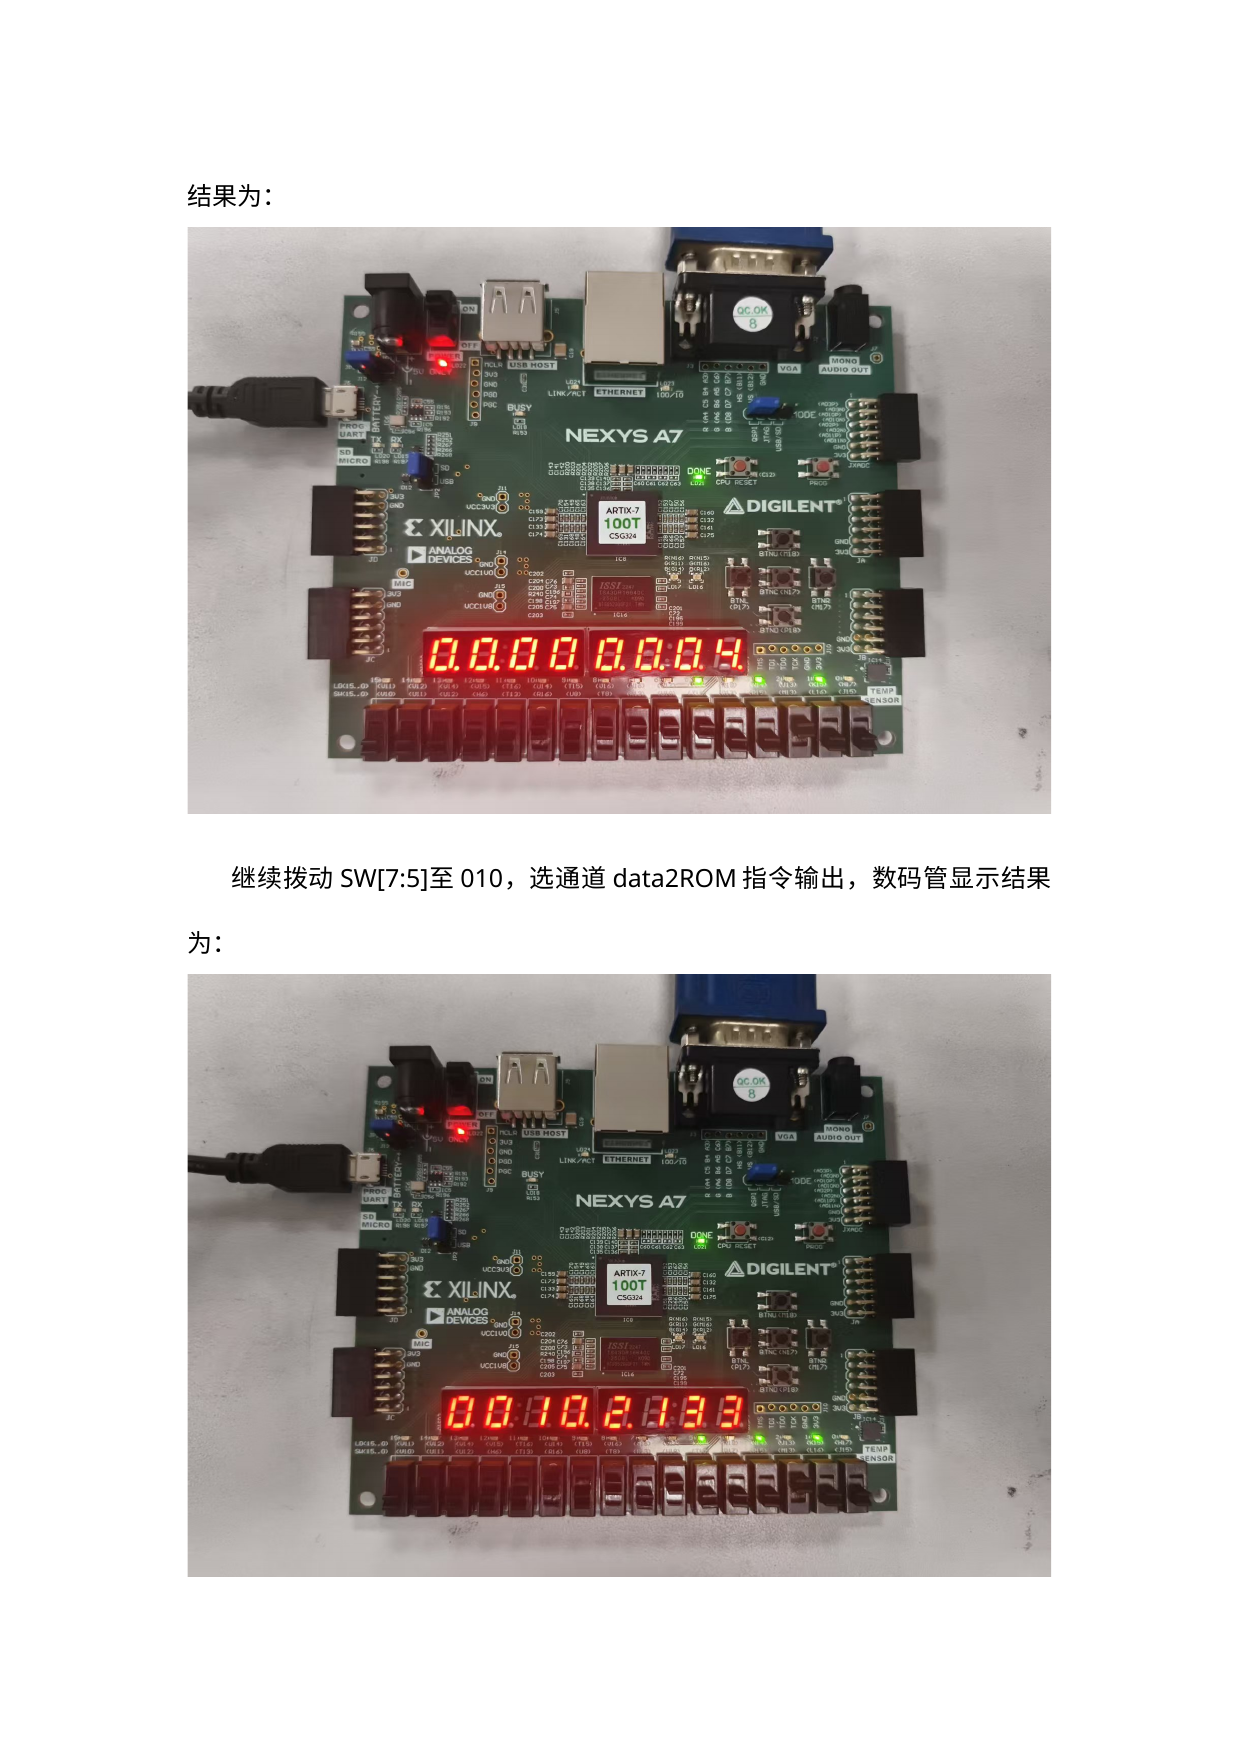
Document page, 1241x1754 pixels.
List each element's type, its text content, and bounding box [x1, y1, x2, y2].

text 继续拨动SW[7:5]至010，选通道data2ROM指令输出，数码管显示结果为： [187, 844, 1053, 974]
picture [187, 227, 1052, 814]
picture [187, 974, 1052, 1577]
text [187, 162, 1053, 227]
